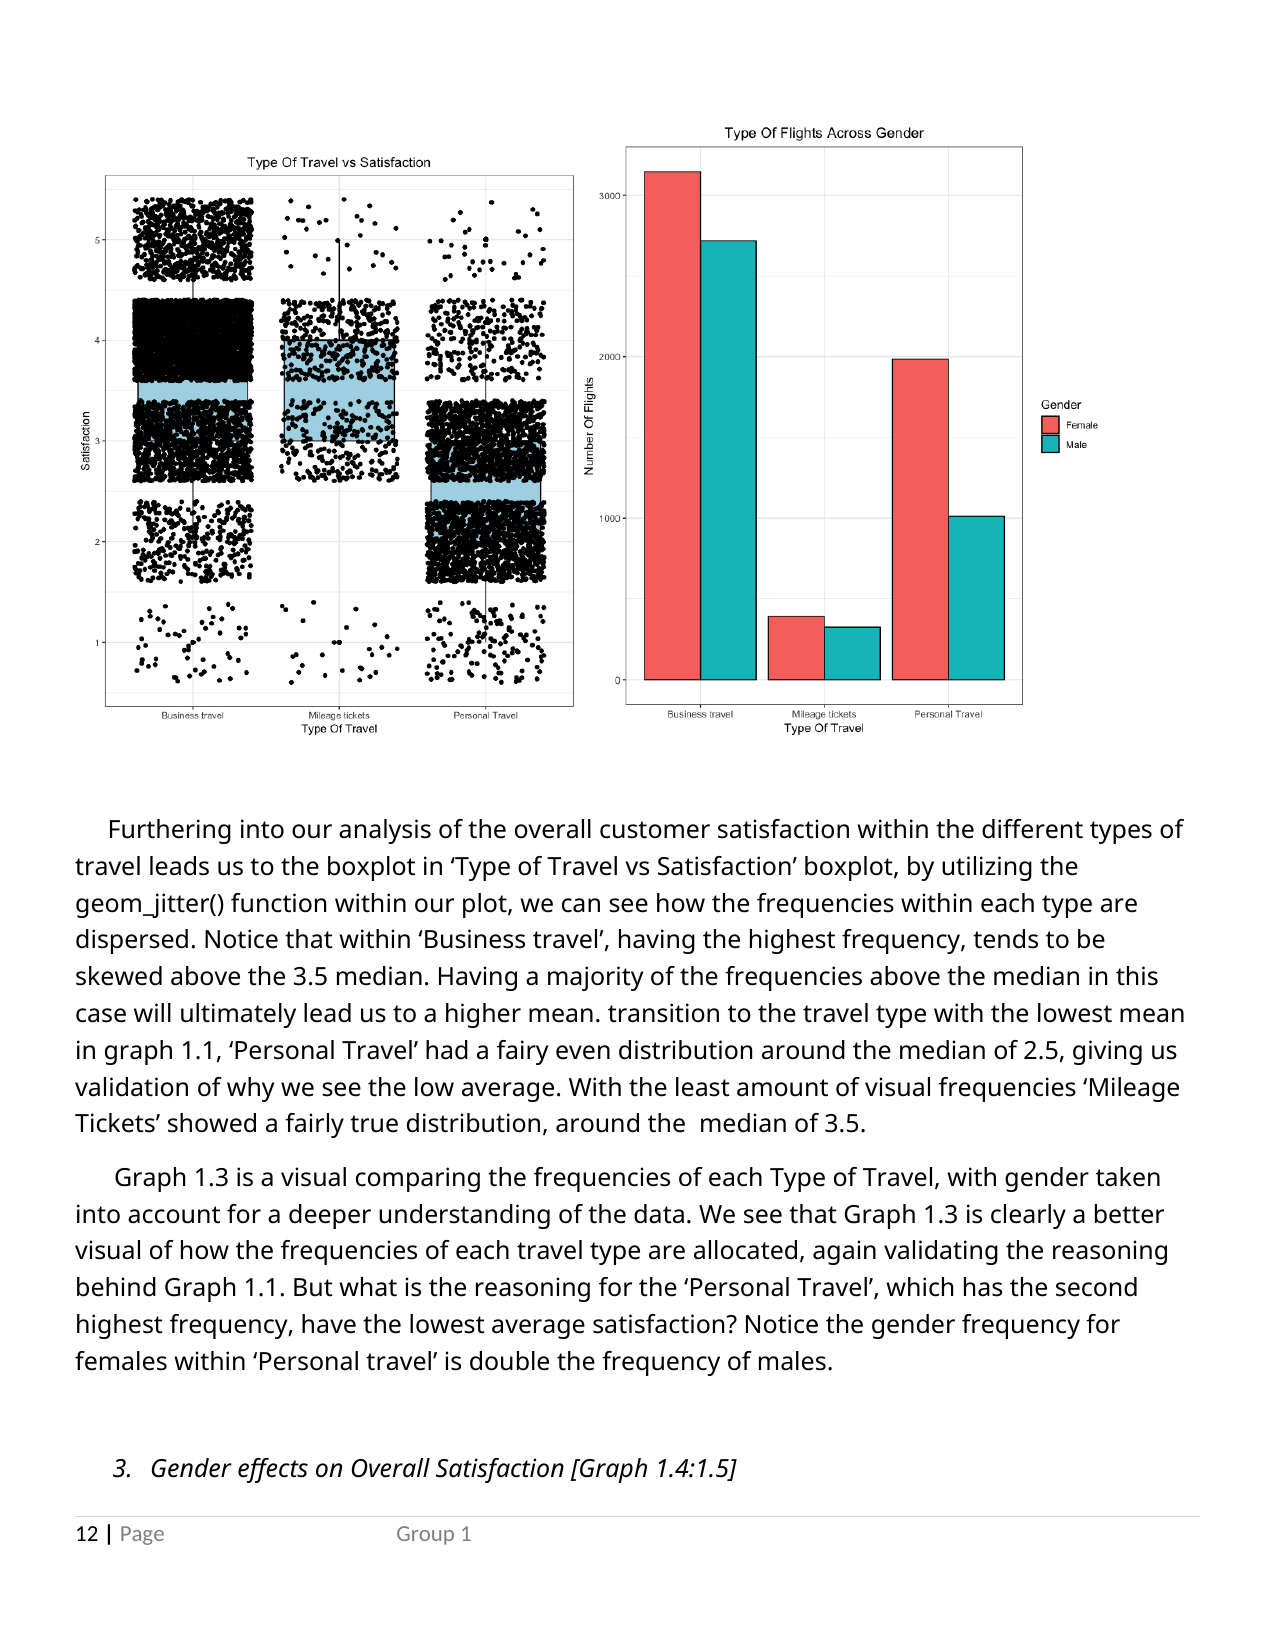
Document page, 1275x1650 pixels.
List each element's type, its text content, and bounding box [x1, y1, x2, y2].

picture [75, 121, 1110, 740]
text Graph 1.3 is a visual comparing the frequencies of each Type of Travel, with gender taken into account for a deeper understanding of the data. We see that Graph 1.3 is clearly a better visual of how the frequencies of each travel type are allocated, again validating the reasoning behind Graph 1.1. But what is the reasoning for the ‘Personal Travel’, which has the second highest frequency, have the lowest average satisfaction? Notice the gender frequency for females within ‘Personal travel’ is double the frequency of males. [75, 1159, 1200, 1377]
list Gender effects on Overall Satisfaction [Graph 1.4:1.5] [112, 1450, 1200, 1484]
text Furthering into our analysis of the overall customer satisfaction within the different types of travel leads us to the boxplot in ‘Type of Travel vs Satisfaction’ boxplot, by utilizing the geom_jitter() function within our plot, we can see how the frequencies within each type are dispersed. Notice that within ‘Business travel’, having the highest frequency, tends to be skewed above the 3.5 median. Having a majority of the frequencies above the median in this case will ultimately lead us to a higher mean. transition to the travel type with the lowest mean in graph 1.1, ‘Personal Travel’ had a fairy even distribution around the median of 2.5, giving us validation of why we see the low average. With the least amount of visual frequencies ‘Mileage Tickets’ showed a fairly true distribution, around the median of 3.5. [75, 812, 1200, 1140]
